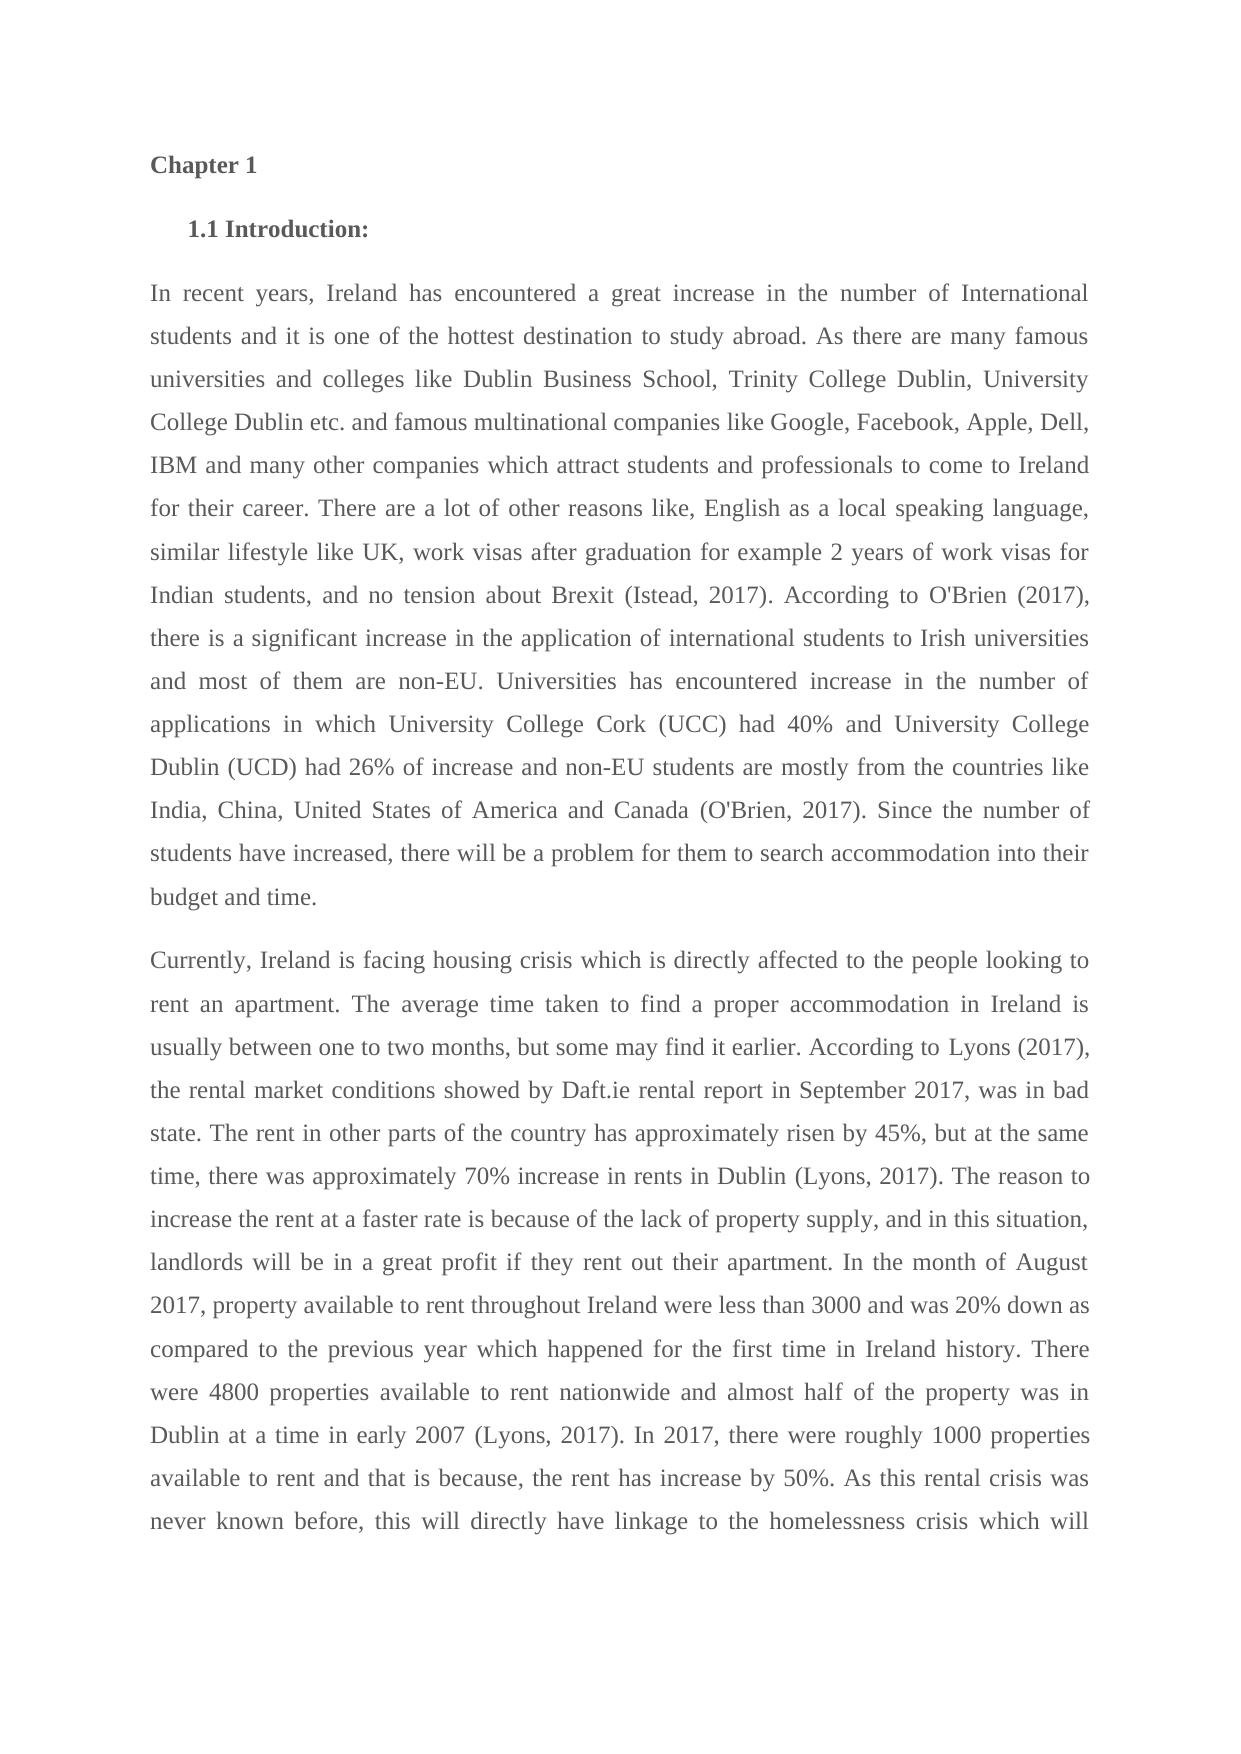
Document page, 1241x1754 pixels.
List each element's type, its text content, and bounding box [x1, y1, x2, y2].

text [150, 946, 1090, 1535]
list Introduction: [187, 214, 1090, 243]
text In recent years, Ireland has encountered a great increase in the number of International students and it is one of the hottest destination to study abroad. As there are many famous universities and colleges like Dublin Business School, Trinity College Dublin, University College Dublin etc. and famous multinational companies like Google, Facebook, Apple, Dell, IBM and many other companies which attract students and professionals to come to Ireland for their career. There are a lot of other reasons like, English as a local speaking language, similar lifestyle like UK, work visas after graduation for example 2 years of work visas for Indian students, and no tension about Brexit. According to O'Brien , there is a significant increase in the application of international students to Irish universities and most of them are non-EU. Universities has encountered increase in the number of applications in which University College Cork (UCC) had 40% and University College Dublin (UCD) had 26% of increase and non-EU students are mostly from the countries like India, China, United States of America and Canada . Since the number of students have increased, there will be a problem for them to search accommodation into their budget and time. [150, 278, 1090, 910]
text Chapter 1 [150, 150, 1090, 179]
